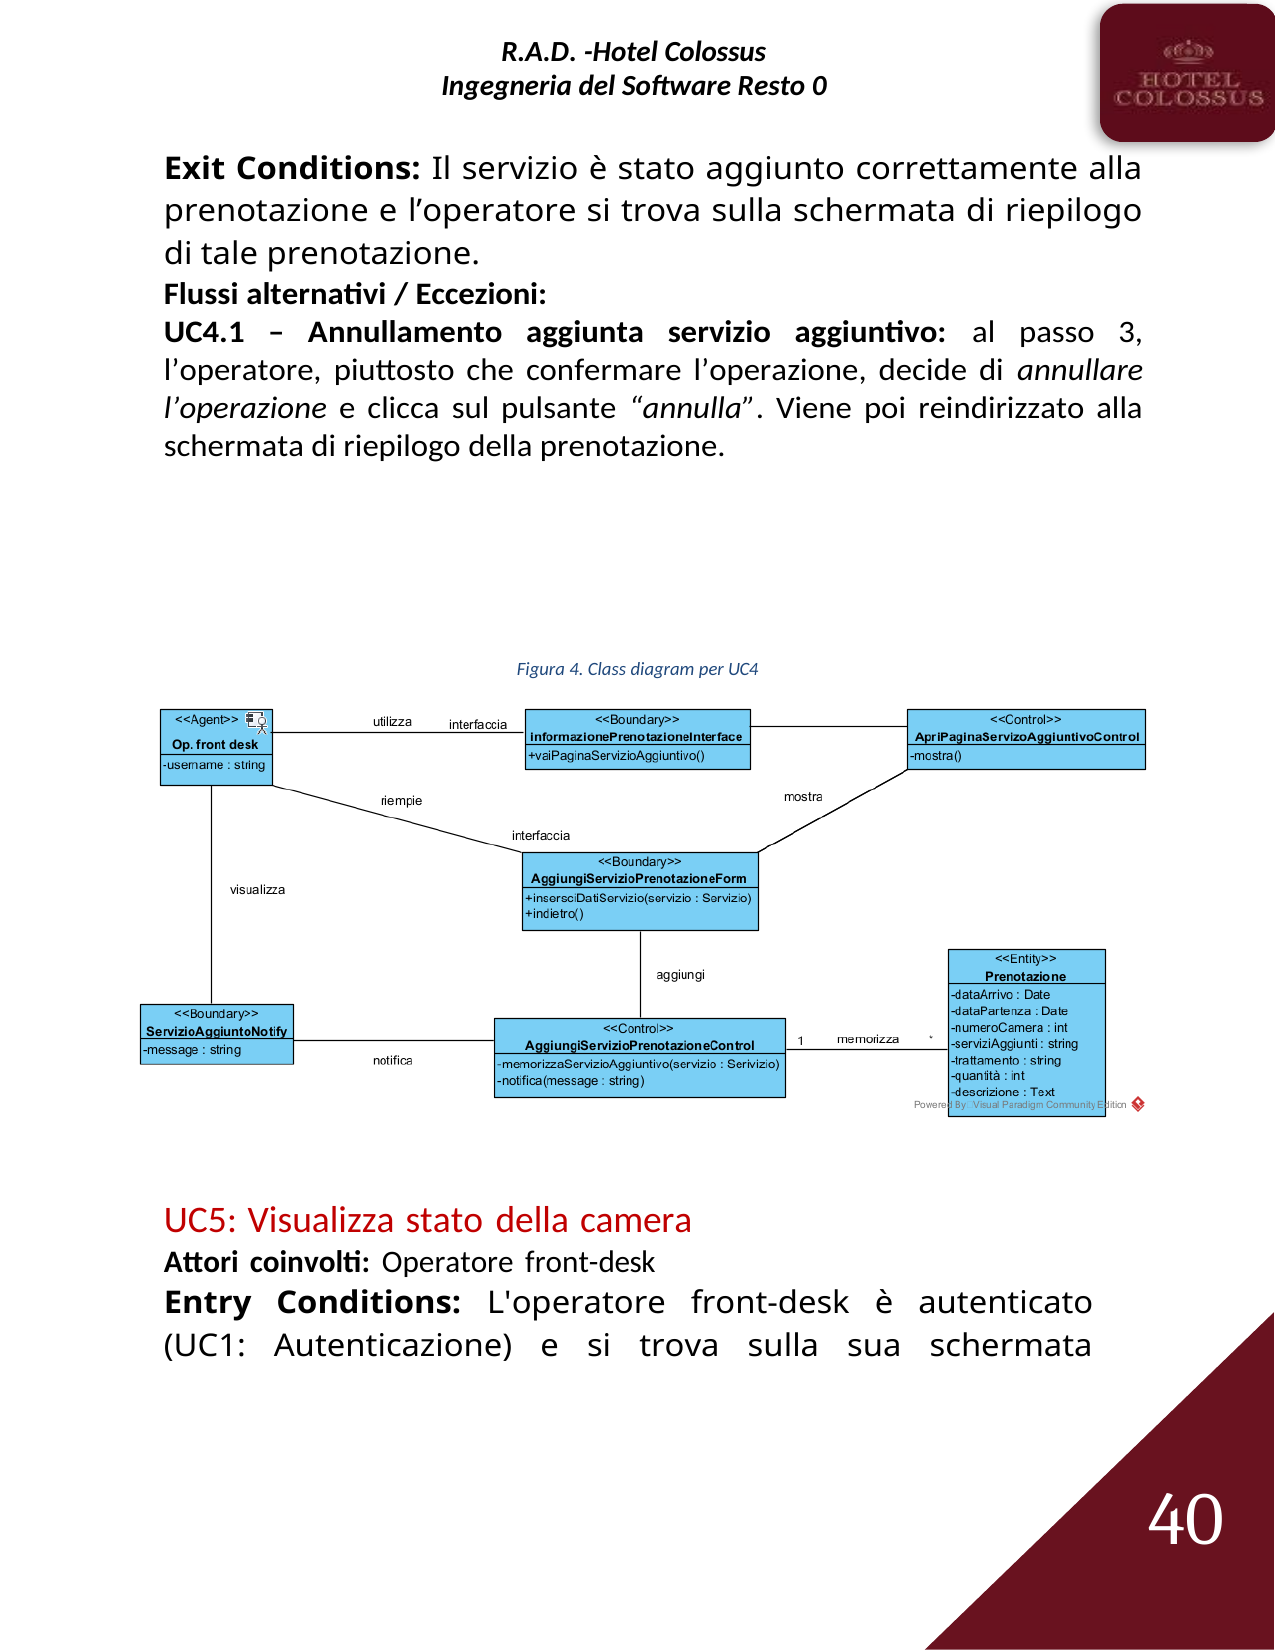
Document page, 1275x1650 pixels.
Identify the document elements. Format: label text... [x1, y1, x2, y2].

picture [1100, 3, 1275, 142]
text Exit Conditions: Il servizio è stato aggiunto correttamente alla prenotazione e l’operatore si trova sulla schermata di riepilogo di tale prenotazione. [164, 146, 1143, 274]
text Attori coinvolti: Operatore front-desk [164, 1242, 1094, 1280]
subtitle UC5: Visualizza stato della camera [164, 1196, 1275, 1242]
text Entry Conditions: L'operatore front-desk è autenticato (UC1: Autenticazione) e si trova sulla sua schermata principale. [164, 1280, 1094, 1365]
picture [138, 707, 1149, 1120]
text UC4.1 – Annullamento aggiunta servizio aggiuntivo: al passo 3, l’operatore, piuttosto che confermare l’operazione, decide di annullare l’operazione e clicca sul pulsante “annulla”. Viene poi reindirizzato alla schermata di riepilogo della prenotazione. [164, 312, 1143, 464]
subtitle Flussi alternativi / Eccezioni: [164, 274, 1143, 312]
text Figura 4. Class diagram per UC4 [75, 658, 1200, 681]
